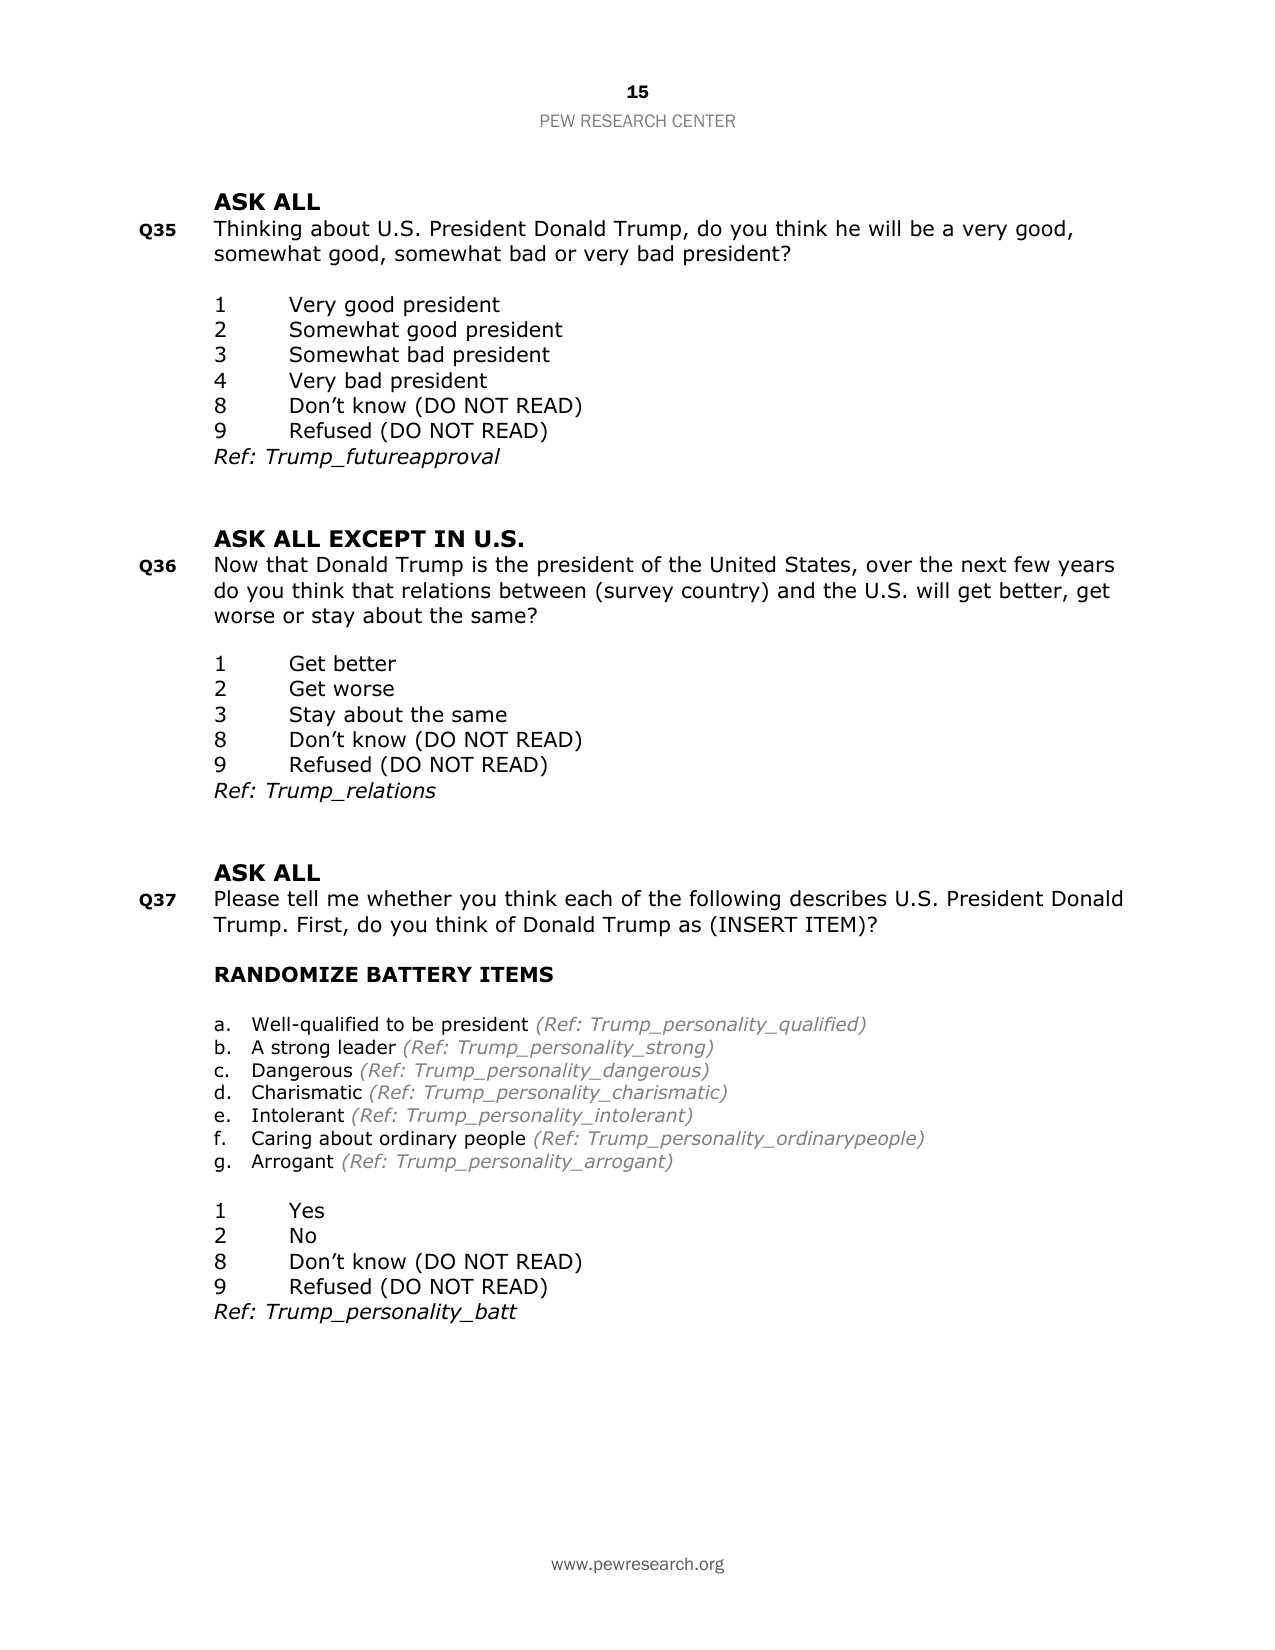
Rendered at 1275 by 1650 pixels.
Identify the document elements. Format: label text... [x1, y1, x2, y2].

list A strong leader (Ref: Trump_personality_strong) [214, 1035, 1136, 1058]
text 2 Get worse [214, 676, 1136, 701]
text 1 Get better [214, 651, 1136, 676]
list Charismatic (Ref: Trump_personality_charismatic) [214, 1081, 1136, 1104]
text 9 Refused (DO NOT READ) [213, 1273, 1136, 1299]
text Q37 Please tell me whether you think each of the following describes U.S. President Donald Trump. First, do you think of Donald Trump as (INSERT ITEM)? [139, 886, 1136, 937]
list Intolerant (Ref: Trump_personality_intolerant) [214, 1104, 1136, 1127]
text Ref: Trump_futureapproval [214, 443, 1136, 468]
text 2 No [214, 1223, 1136, 1248]
text 3 Stay about the same [214, 701, 1136, 727]
text 3 Somewhat bad president [214, 342, 1136, 367]
text 8 Don’t know (DO NOT READ) [214, 1248, 1136, 1273]
text ASK ALL [139, 858, 1136, 886]
text Q36 Now that Donald Trump is the president of the United States, over the next few years do you think that relations between (survey country) and the U.S. will get better, get worse or stay about the same? [139, 552, 1136, 628]
text 8 Don’t know (DO NOT READ) [214, 392, 1136, 418]
list Arrogant (Ref: Trump_personality_arrogant) [214, 1149, 1136, 1172]
text 9 Refused (DO NOT READ) [214, 418, 1136, 443]
list Dangerous (Ref: Trump_personality_dangerous) [214, 1058, 1136, 1081]
text 1 Very good president [214, 291, 1136, 317]
text Ref: Trump_personality_batt [214, 1299, 1136, 1324]
text 9 Refused (DO NOT READ) [213, 752, 1136, 777]
text Q35 Thinking about U.S. President Donald Trump, do you think he will be a very good, somewhat good, somewhat bad or very bad president? [139, 215, 1136, 266]
text 1 Yes [214, 1197, 1136, 1223]
list Well-qualified to be president (Ref: Trump_personality_qualified) [214, 1012, 1136, 1035]
text RANDOMIZE BATTERY ITEMS [214, 962, 1136, 987]
text 4 Very bad president [214, 367, 1136, 392]
text ASK ALL [214, 187, 1136, 215]
text 8 Don’t know (DO NOT READ) [214, 727, 1136, 752]
text Ref: Trump_relations [214, 777, 1136, 802]
text ASK ALL EXCEPT IN U.S. [139, 524, 1136, 552]
list Caring about ordinary people (Ref: Trump_personality_ordinarypeople) [214, 1127, 1136, 1149]
text 2 Somewhat good president [214, 317, 1136, 342]
